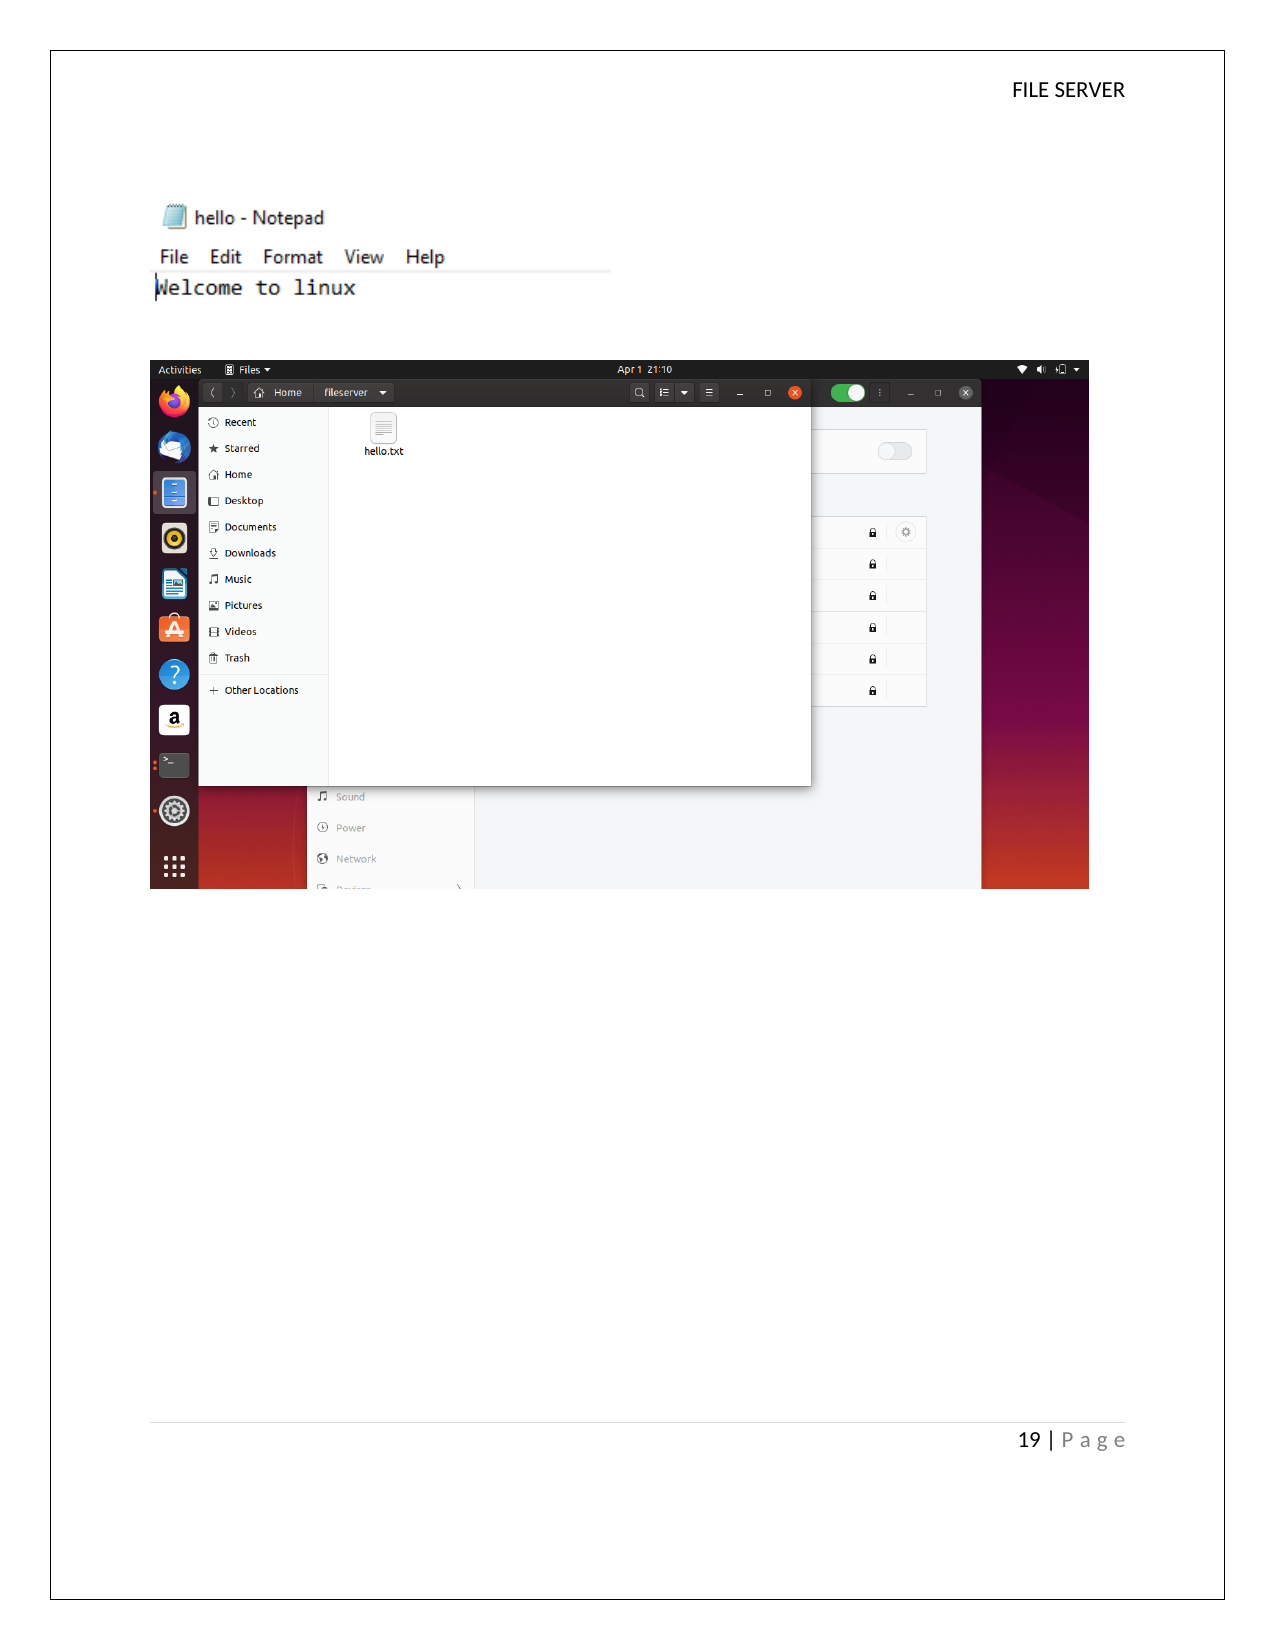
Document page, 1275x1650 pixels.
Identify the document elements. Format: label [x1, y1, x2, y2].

picture [150, 360, 1089, 889]
picture [150, 196, 611, 342]
